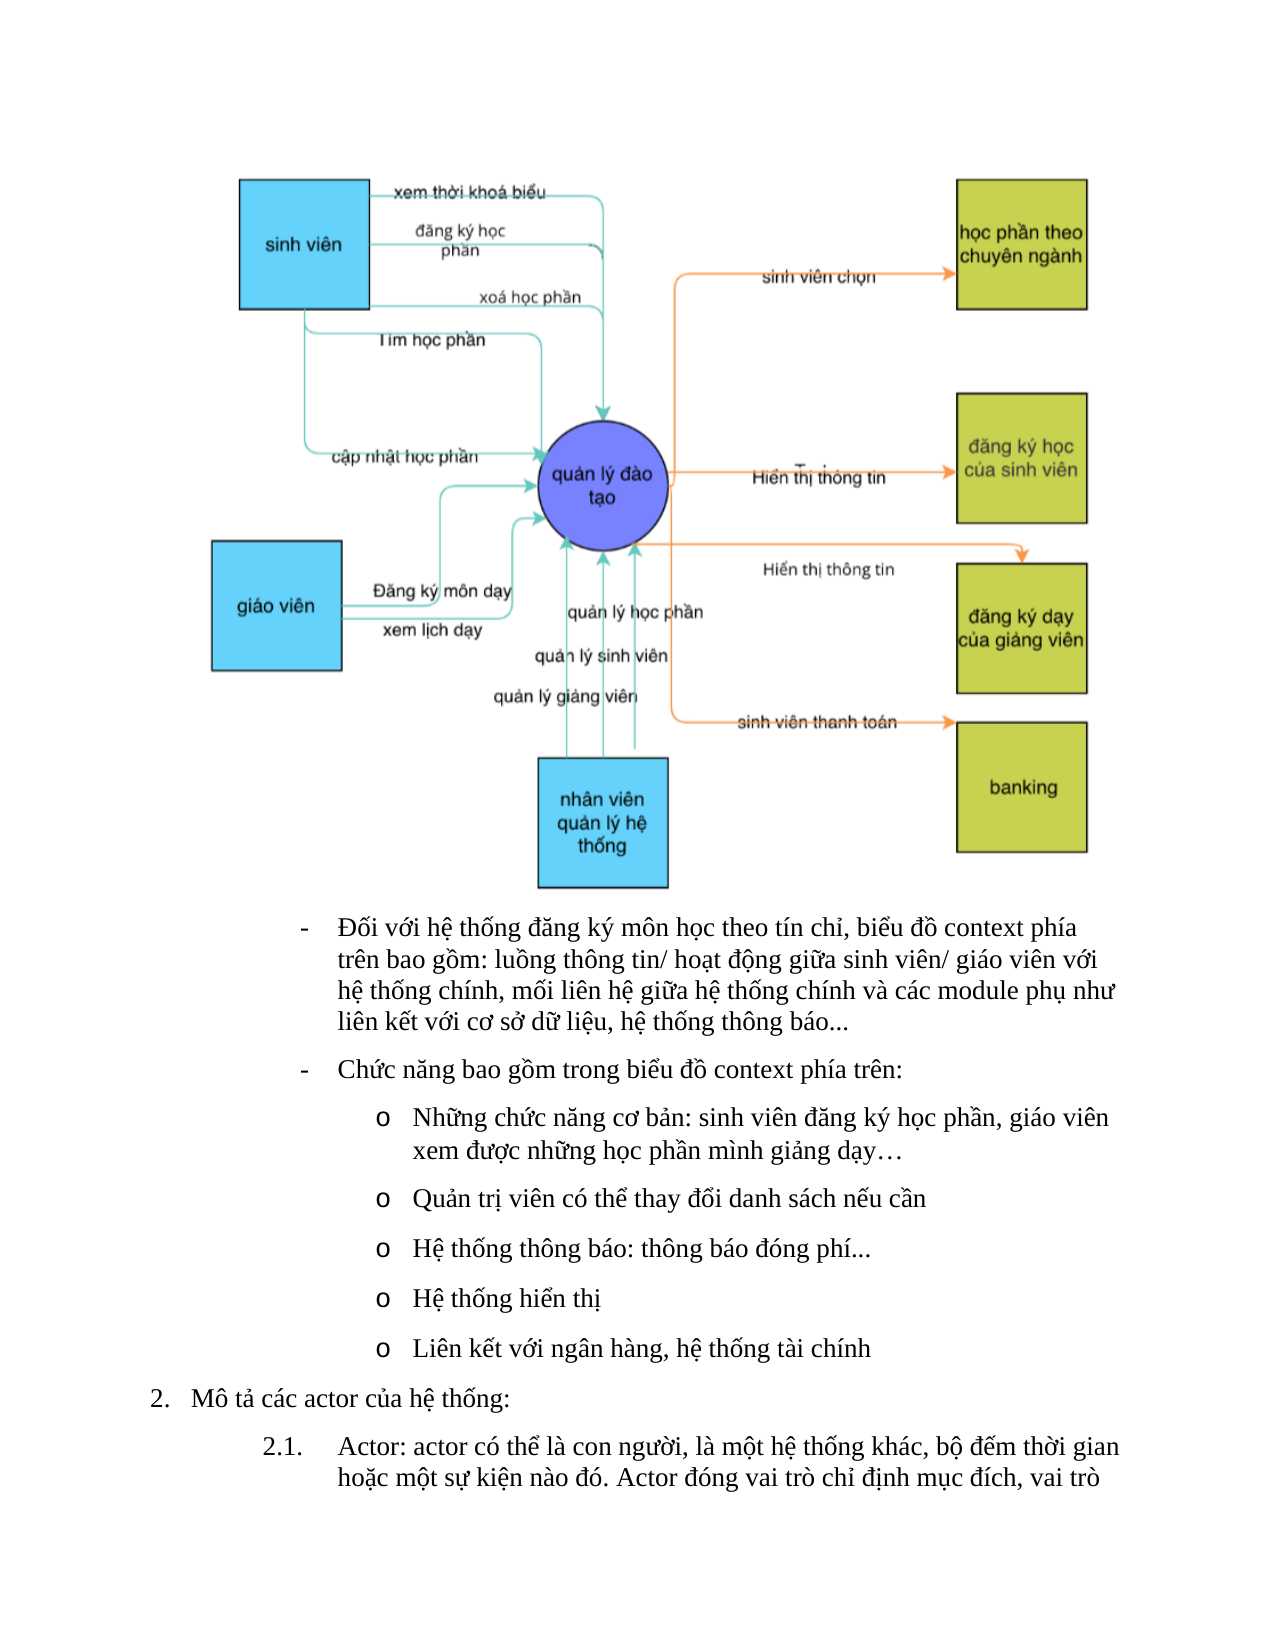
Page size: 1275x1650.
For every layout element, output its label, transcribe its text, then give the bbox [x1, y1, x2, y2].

list Hệ thống hiển thị [375, 1282, 1125, 1316]
list Quản trị viên có thể thay đổi danh sách nếu cần [375, 1182, 1125, 1215]
list Những chức năng cơ bản: sinh viên đăng ký học phần, giáo viên xem được những học phần mình giảng dạy… [375, 1101, 1125, 1165]
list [262, 1430, 1125, 1492]
list Mô tả các actor của hệ thống: [150, 1382, 1125, 1413]
list Chức năng bao gồm trong biểu đồ context phía trên: [300, 1053, 1125, 1084]
list Liên kết với ngân hàng, hệ thống tài chính [375, 1332, 1125, 1366]
picture [150, 150, 1125, 895]
list Đối với hệ thống đăng ký môn học theo tín chỉ, biểu đồ context phía trên bao gồm: luồng thông tin/ hoạt động giữa sinh viên/ giáo viên với hệ thống chính, mối liên hệ giữa hệ thống chính và các module phụ như liên kết với cơ sở dữ liệu, hệ thống thông báo... [300, 912, 1125, 1036]
list Hệ thống thông báo: thông báo đóng phí... [375, 1232, 1125, 1265]
